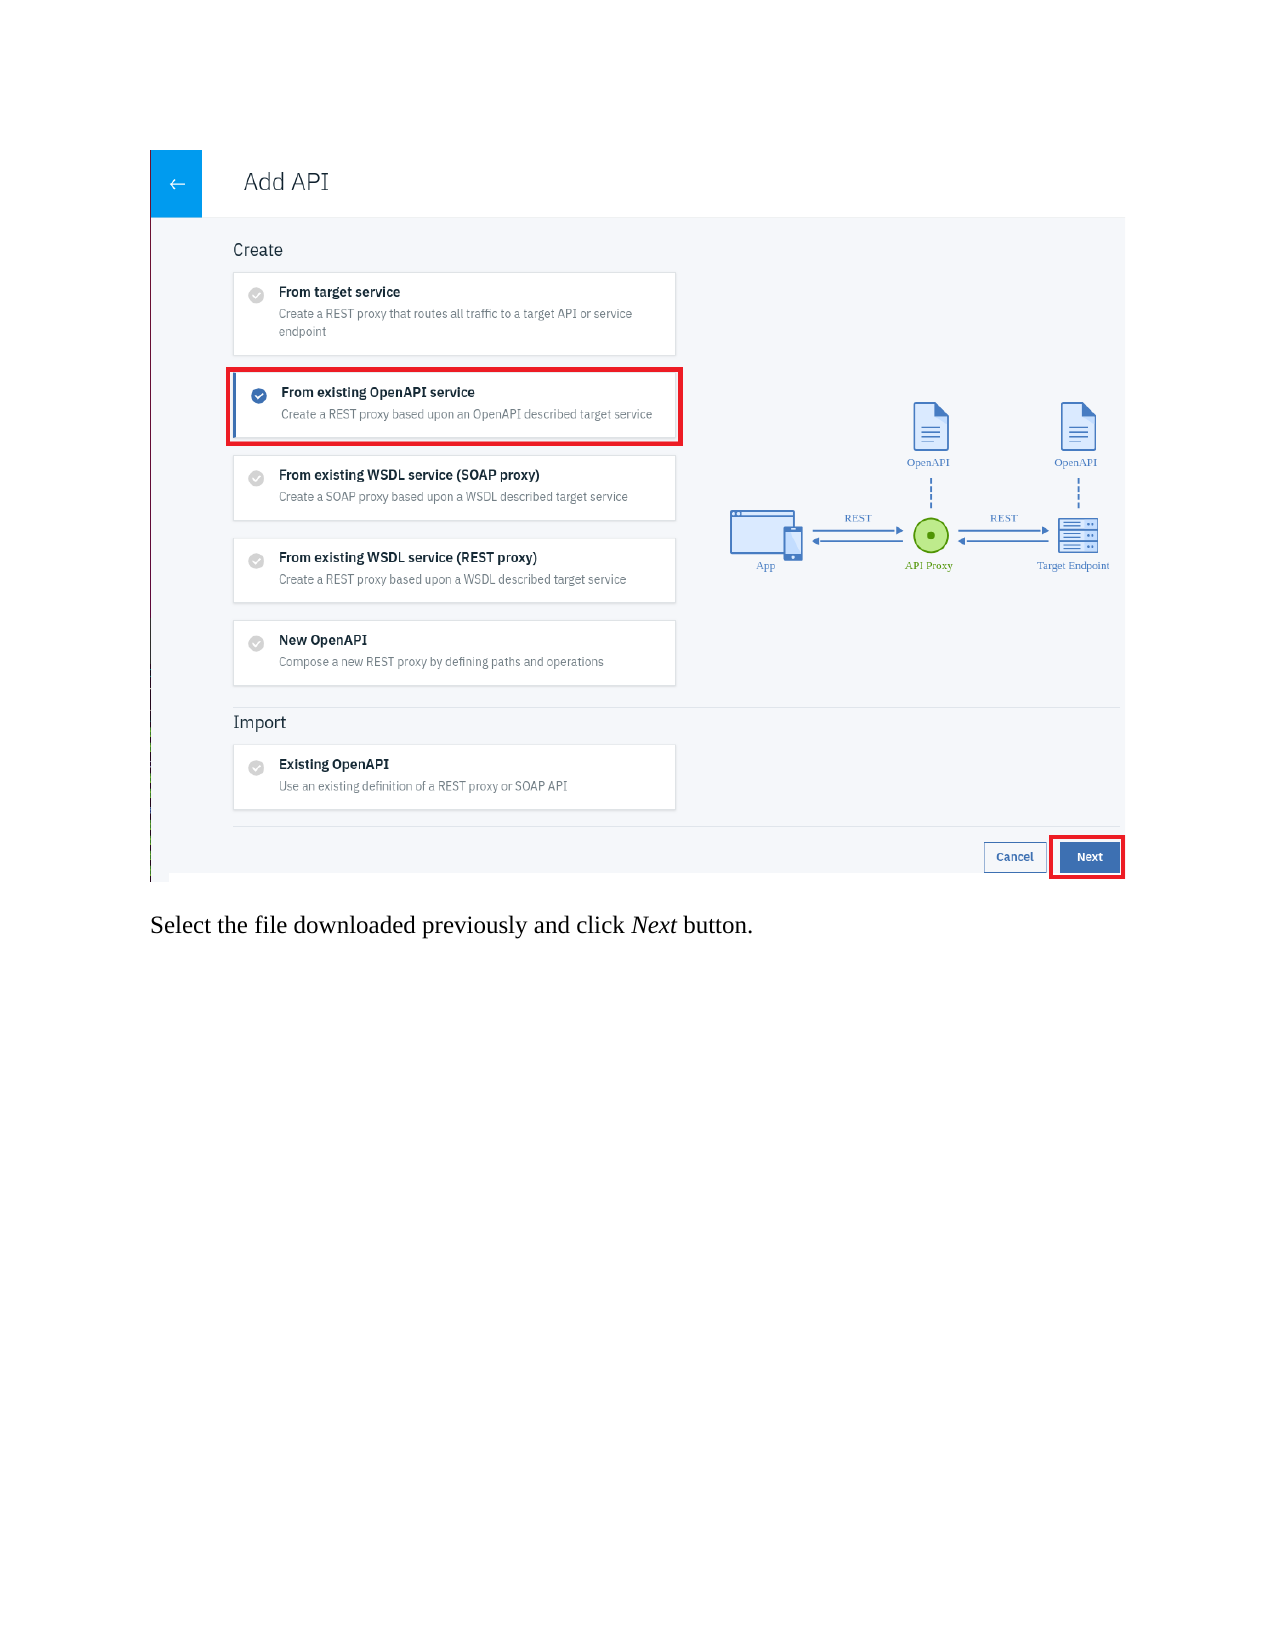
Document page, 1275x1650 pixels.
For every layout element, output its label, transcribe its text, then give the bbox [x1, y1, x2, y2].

picture [150, 150, 1125, 882]
text Select the file downloaded previously and click Next button. [150, 910, 1125, 939]
